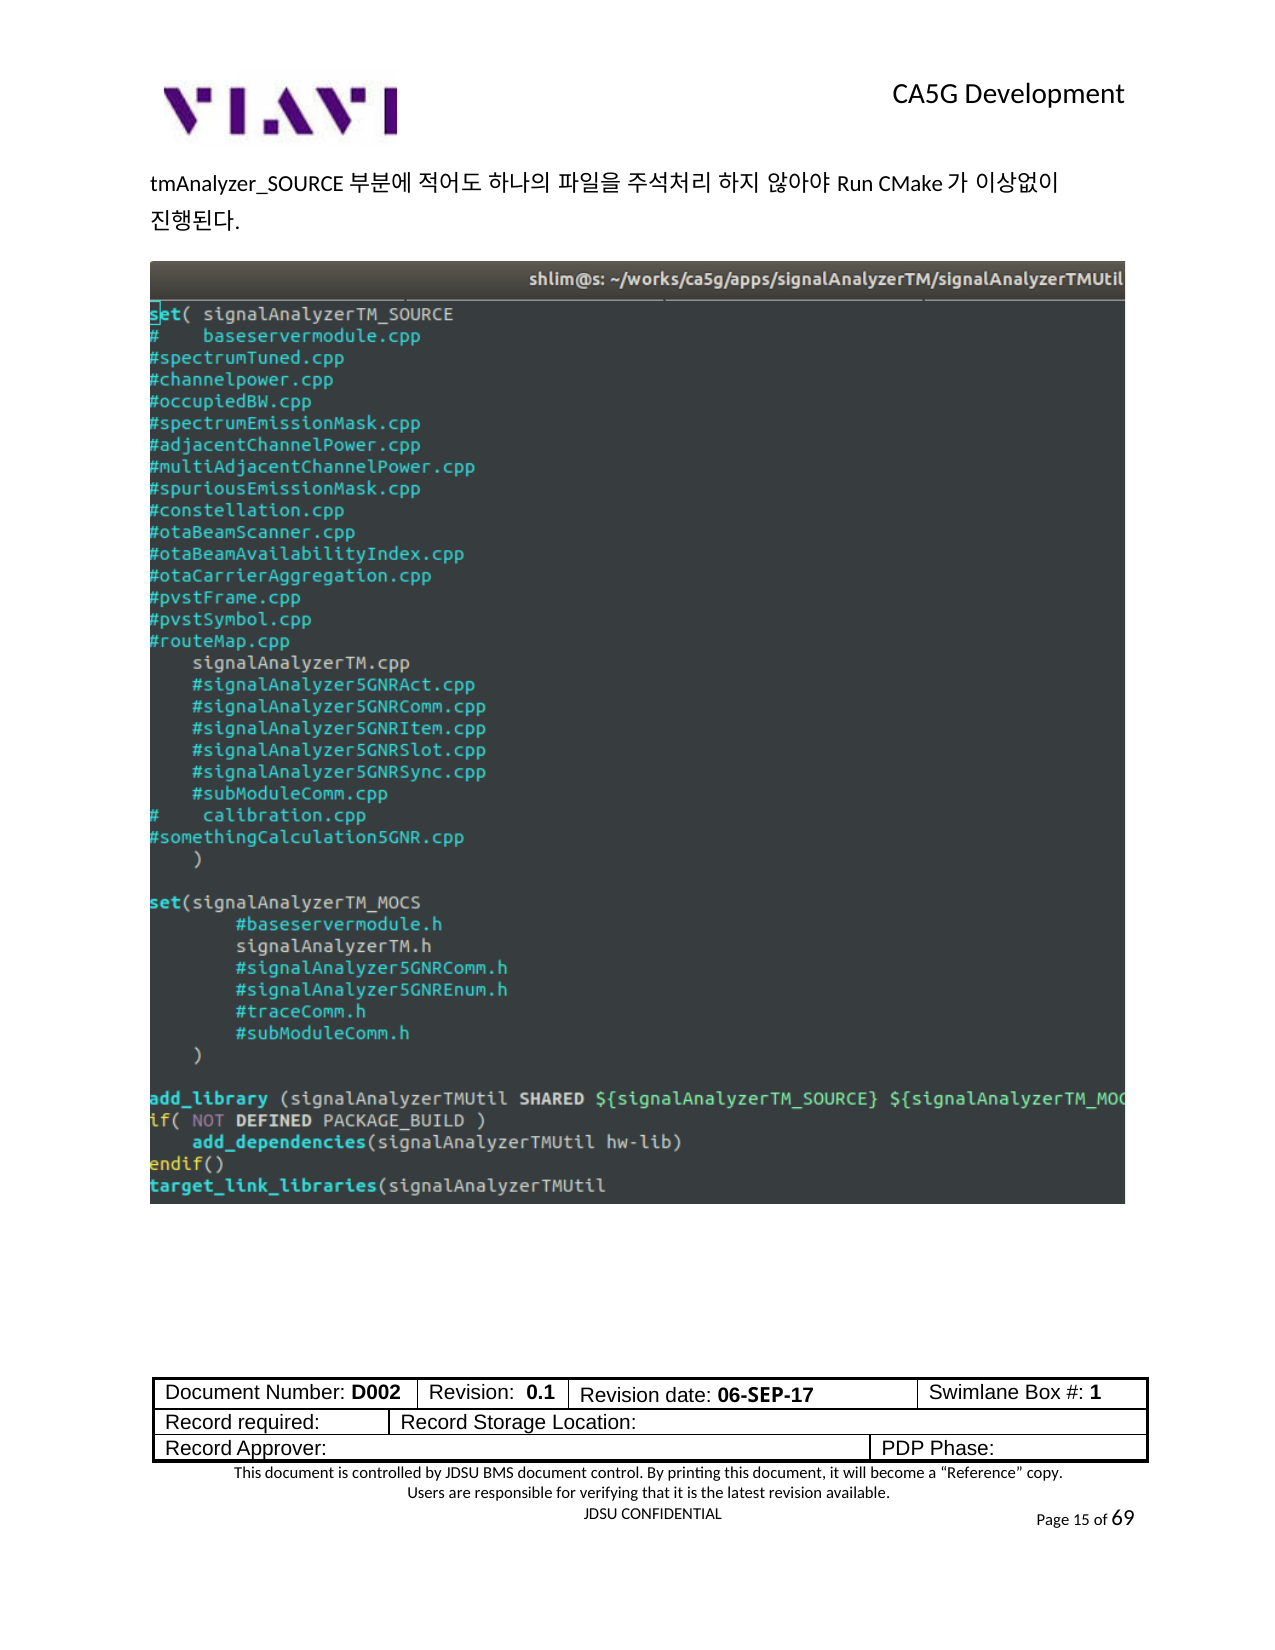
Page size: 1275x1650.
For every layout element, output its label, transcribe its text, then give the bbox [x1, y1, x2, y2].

text tmAnalyzer_SOURCE 부분에 적어도 하나의 파일을 주석처리 하지 않아야 Run CMake가 이상없이 진행된다. [150, 165, 1125, 236]
picture [162, 68, 397, 146]
picture [150, 261, 1125, 1204]
